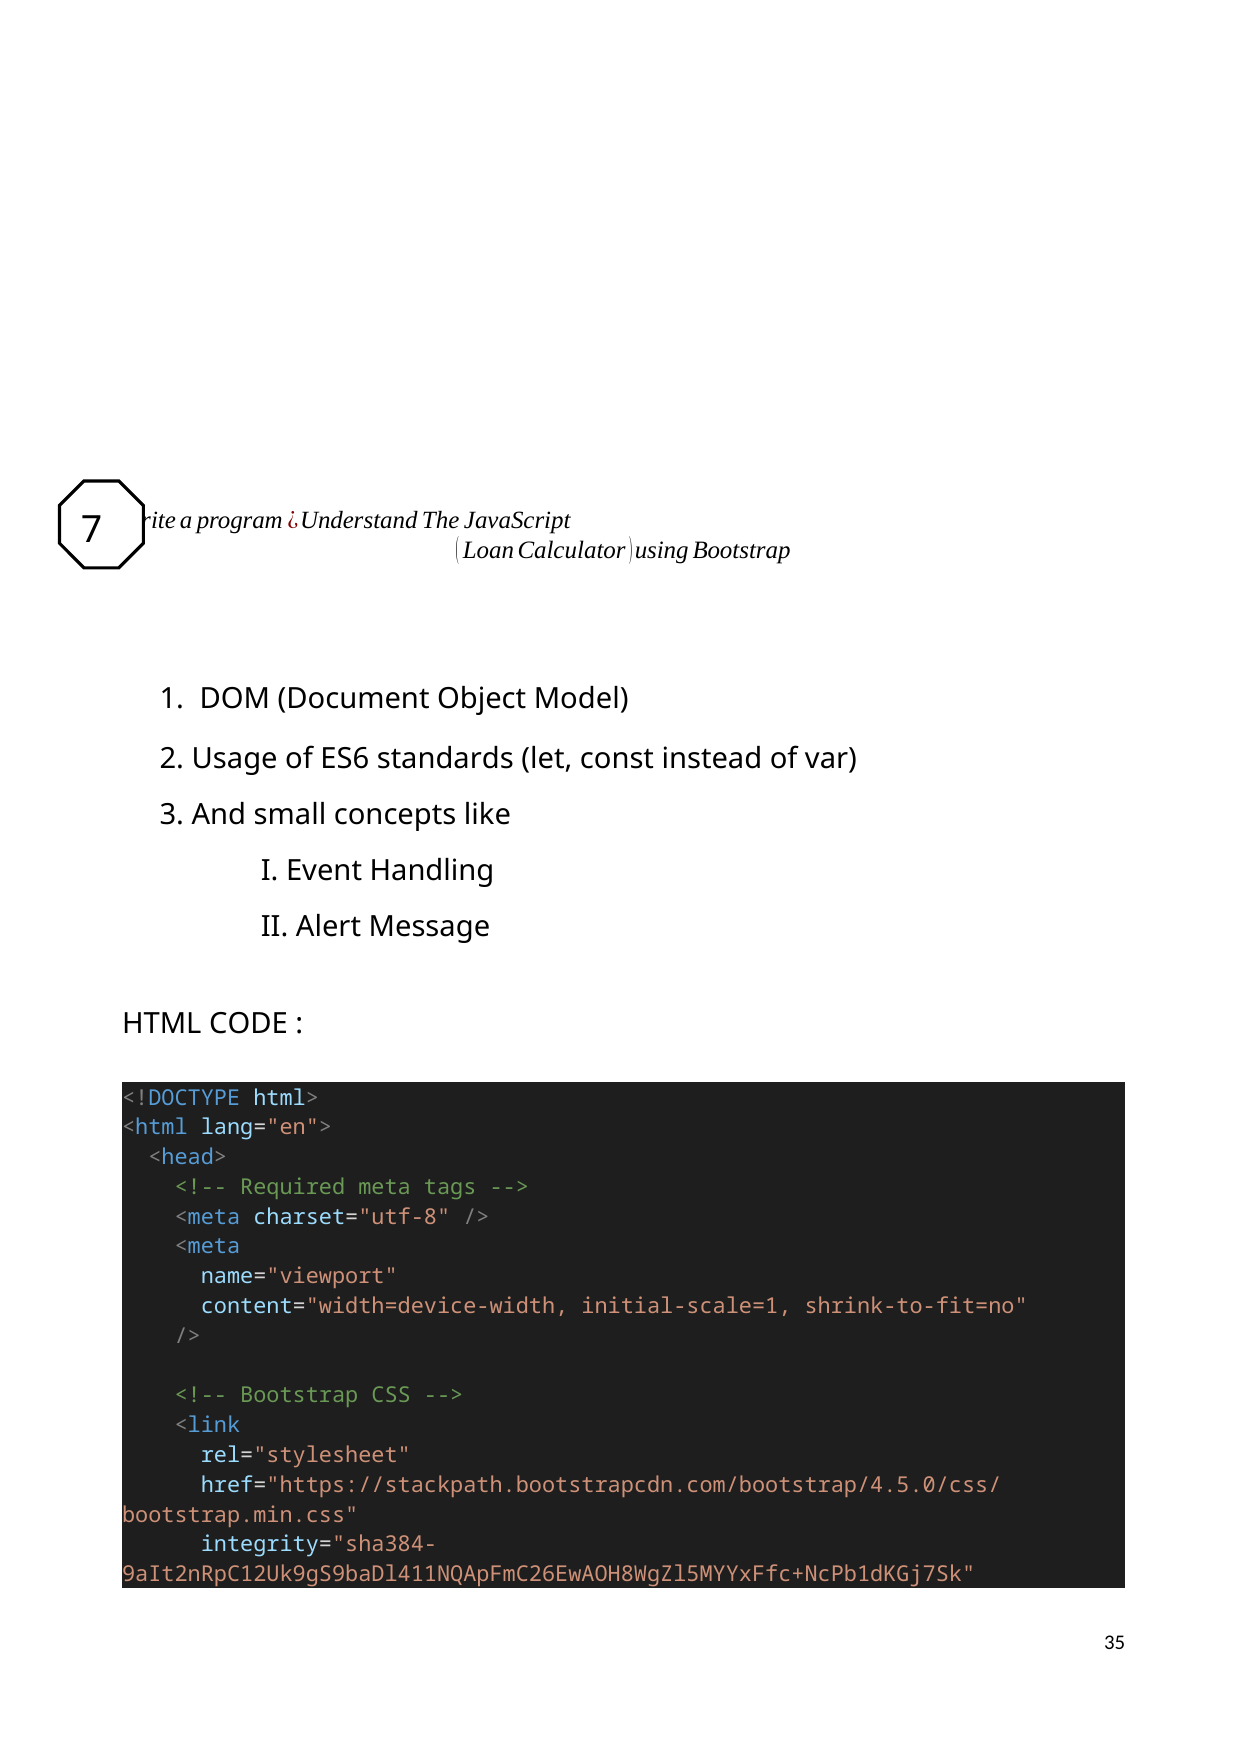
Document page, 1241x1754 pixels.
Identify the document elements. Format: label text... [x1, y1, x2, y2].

text /> [122, 1320, 1125, 1350]
text I. Event Handling [159, 849, 1125, 889]
text <!-- Bootstrap CSS --> [122, 1379, 1125, 1409]
text content="width=device-width, initial-scale=1, shrink-to-fit=no" [122, 1290, 1125, 1320]
text <link [122, 1409, 1125, 1439]
text <!-- Required meta tags --> [122, 1171, 1125, 1201]
text 2. Usage of ES6 standards (let, const instead of var) [159, 737, 1125, 777]
list DOM (Document Object Model) [159, 678, 1125, 717]
text <head> [122, 1141, 1125, 1171]
text <meta [122, 1231, 1125, 1260]
text HTML CODE : [122, 1002, 1125, 1042]
text <meta charset="utf-8" /> [122, 1201, 1125, 1231]
text <!DOCTYPE html> [122, 1082, 1125, 1111]
text <html lang="en"> [122, 1111, 1125, 1141]
text name="viewport" [122, 1260, 1125, 1290]
text 3. And small concepts like [159, 793, 1125, 833]
text href="https://stackpath.bootstrapcdn.com/bootstrap/4.5.0/css/bootstrap.min.css" [122, 1469, 1125, 1528]
text integrity="sha384-9aIt2nRpC12Uk9gS9baDl411NQApFmC26EwAOH8WgZl5MYYxFfc+NcPb1dKGj7Sk" [122, 1528, 1125, 1588]
text rel="stylesheet" [122, 1439, 1125, 1469]
text II. Alert Message [159, 906, 1125, 945]
